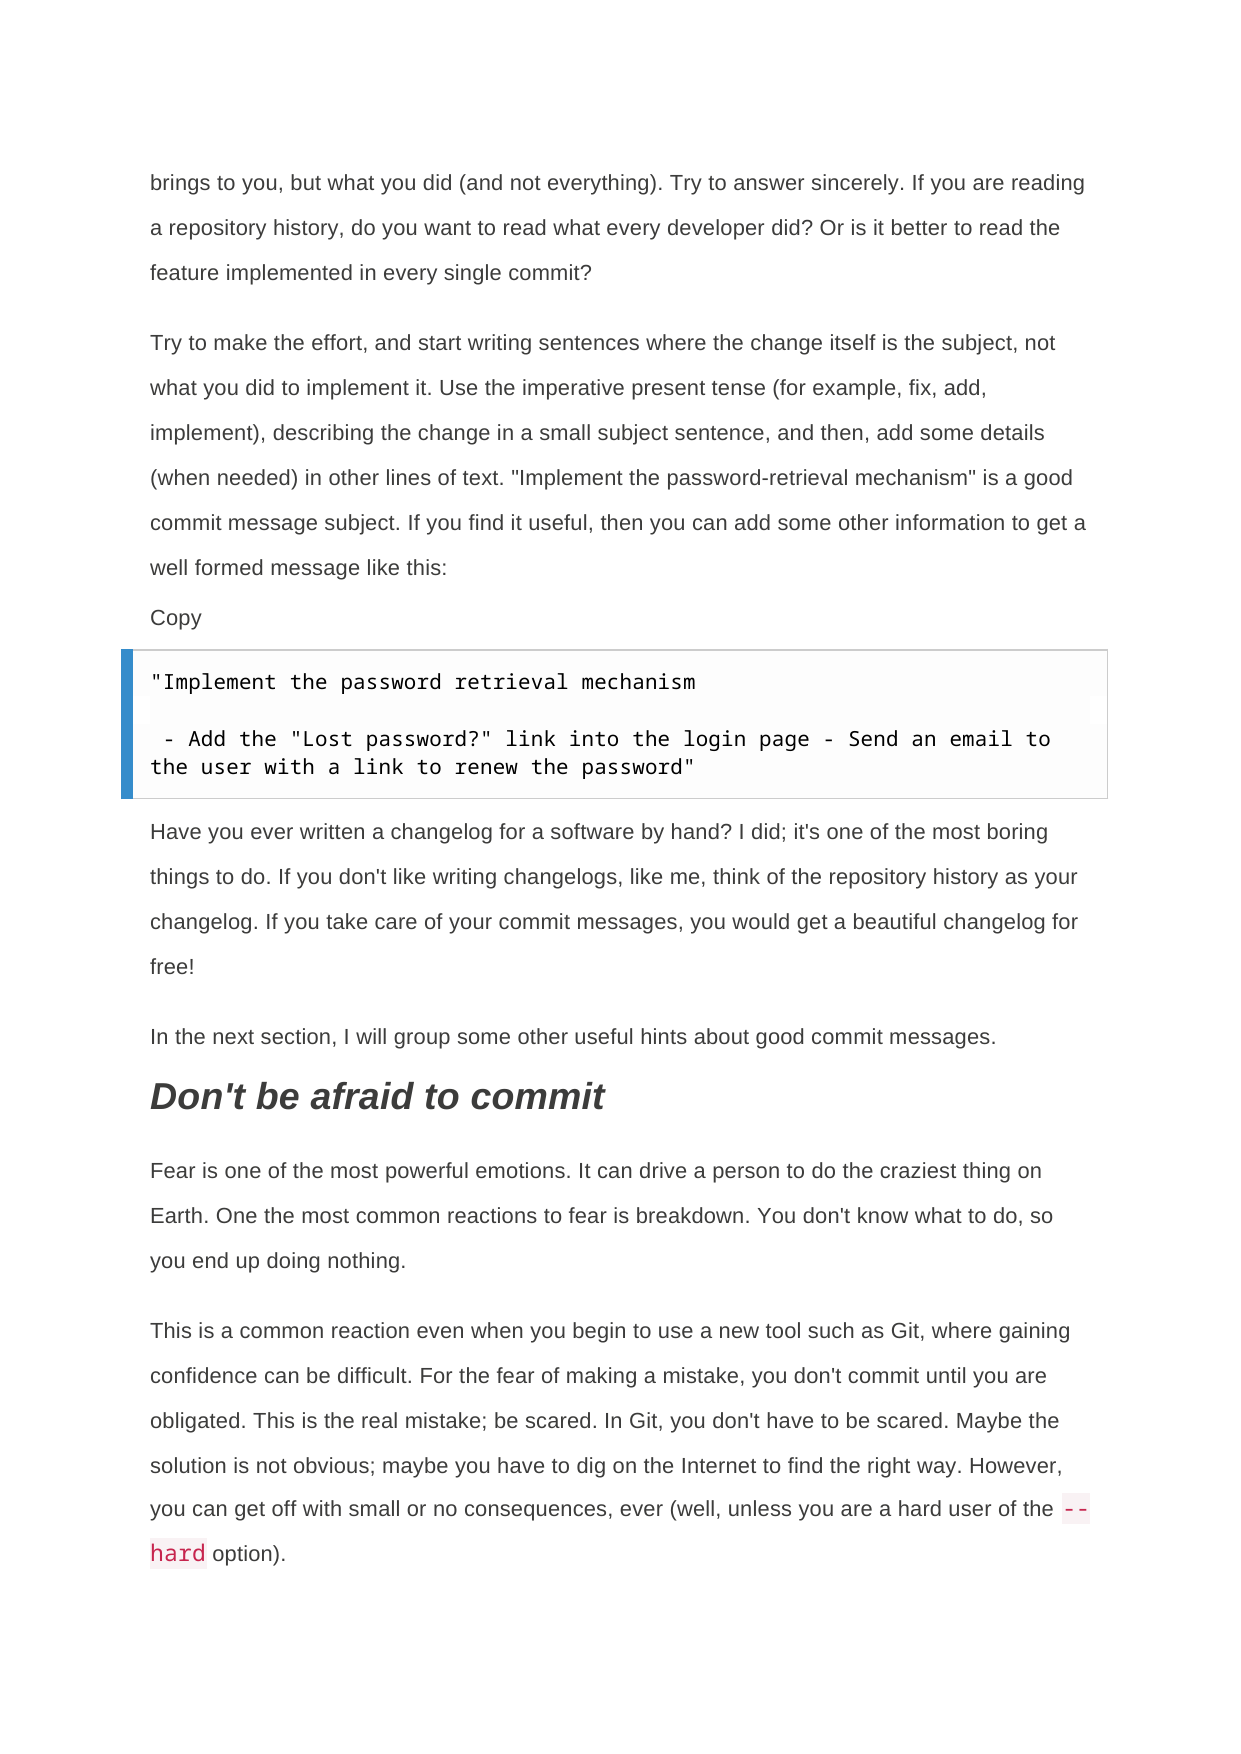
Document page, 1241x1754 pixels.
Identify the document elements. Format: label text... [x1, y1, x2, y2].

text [150, 150, 1090, 285]
text "Implement the password retrieval mechanism [133, 651, 1107, 696]
text This is a common reaction even when you begin to use a new tool such as Git, where gaining confidence can be difficult. For the fear of making a mistake, you don't commit until you are obligated. This is the real mistake; be scared. In Git, you don't have to be scared. Maybe the solution is not obvious; maybe you have to dig on the Internet to find the right way. However, you can get off with small or no consequences, ever (well, unless you are a hard user of the --hard option). [150, 1299, 1090, 1569]
text Copy [150, 605, 1090, 630]
subtitle Don't be afraid to commit [150, 1074, 1090, 1117]
text Try to make the effort, and start writing sentences where the change itself is the subject, not what you did to implement it. Use the imperative present tense (for example, fix, add, implement), describing the change in a small subject sentence, and then, add some details (when needed) in other lines of text. "Implement the password-retrieval mechanism" is a good commit message subject. If you find it useful, then you can add some other information to get a well formed message like this: [150, 310, 1090, 580]
text Fear is one of the most powerful emotions. It can drive a person to do the craziest thing on Earth. One the most common reactions to fear is breakdown. You don't know what to do, so you end up doing nothing. [150, 1139, 1090, 1274]
text In the next section, I will group some other useful hints about good commit messages. [150, 1004, 1090, 1049]
text Have you ever written a changelog for a software by hand? I did; it's one of the most boring things to do. If you don't like writing changelogs, like me, think of the repository history as your changelog. If you take care of your commit messages, you would get a beautiful changelog for free! [150, 799, 1090, 979]
text - Add the "Lost password?" link into the login page - Send an email to the user with a link to renew the password" [133, 706, 1107, 798]
